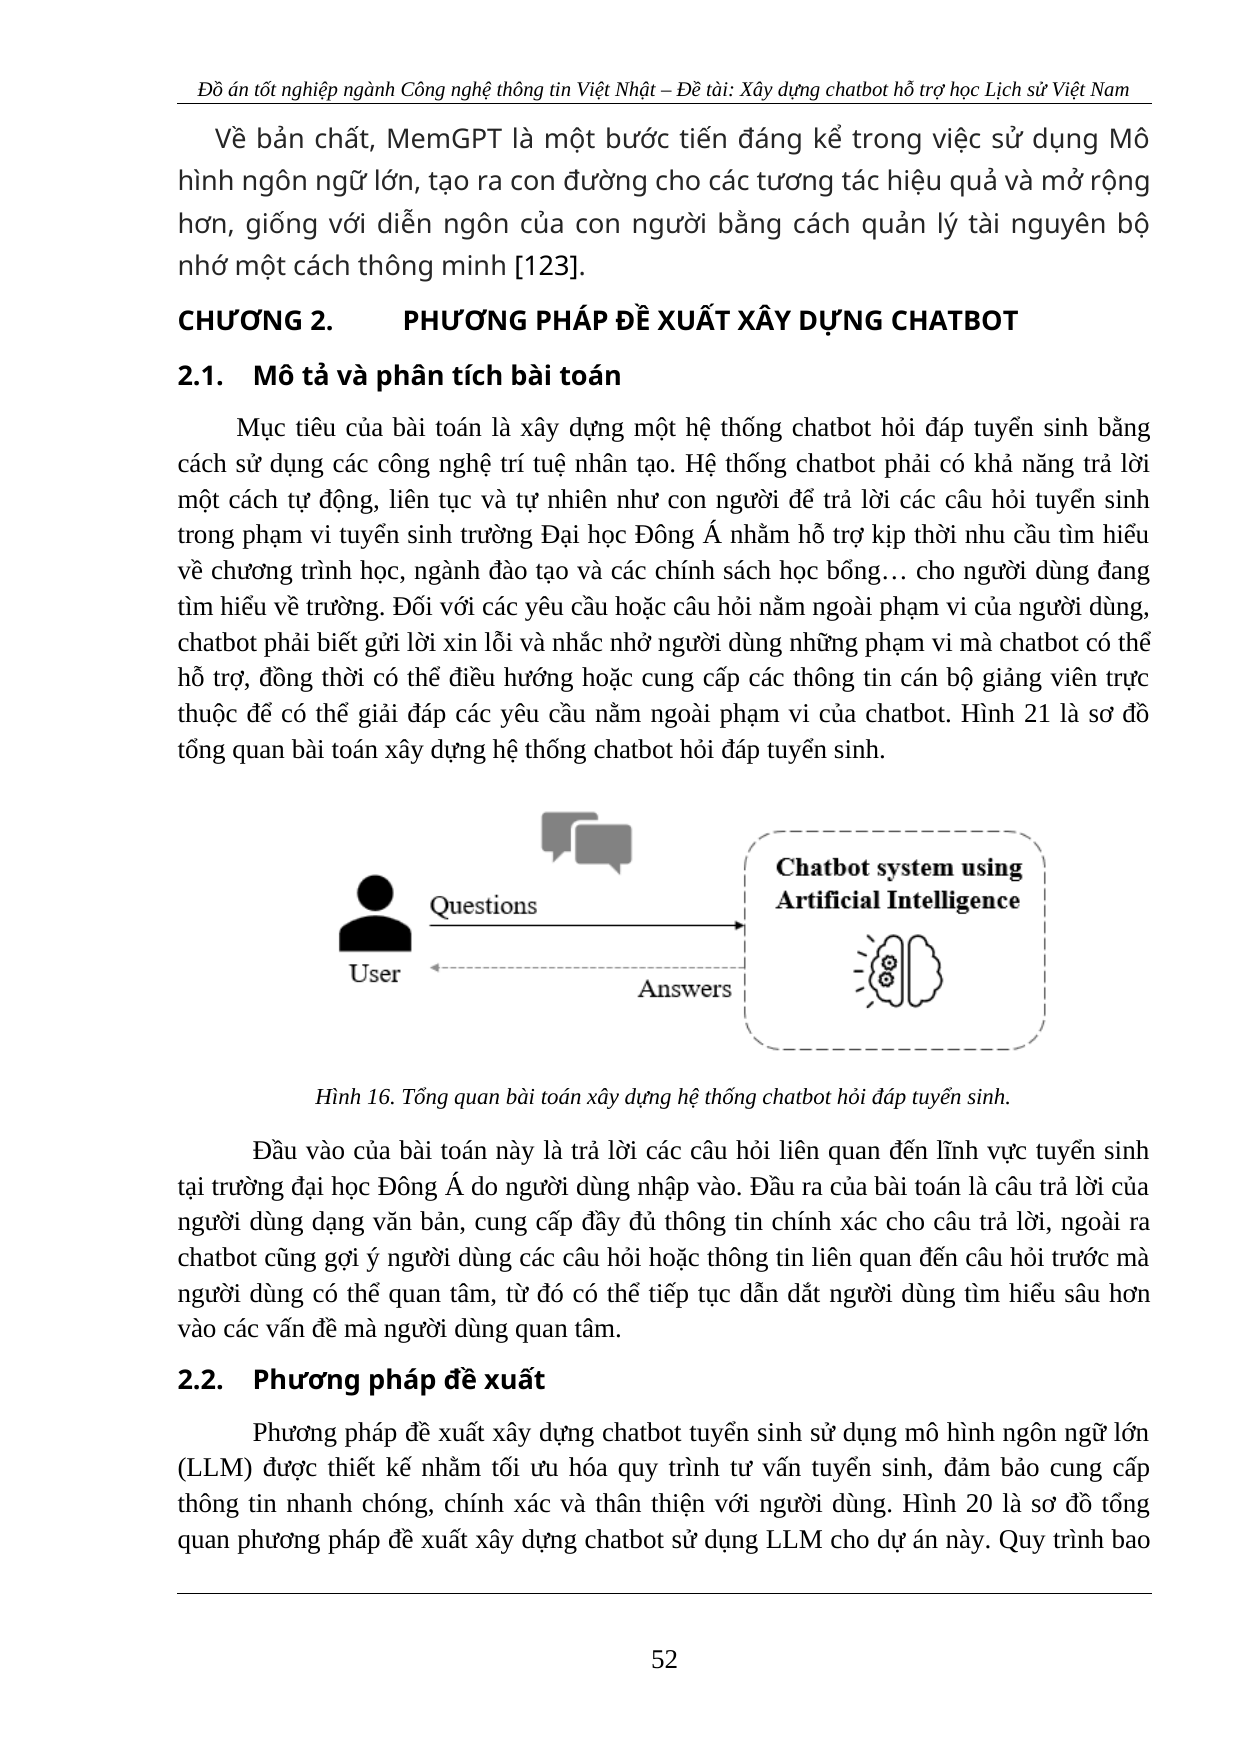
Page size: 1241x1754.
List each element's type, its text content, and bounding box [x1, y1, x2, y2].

subtitle PHƯƠNG PHÁP ĐỀ XUẤT XÂY DỰNG CHATBOT [177, 302, 1152, 338]
text Đầu vào của bài toán này là trả lời các câu hỏi liên quan đến lĩnh vực tuyển sinh tại trường đại học Đông Á do người dùng nhập vào. Đầu ra của bài toán là câu trả lời của người dùng dạng văn bản, cung cấp đầy đủ thông tin chính xác cho câu trả lời, ngoài ra chatbot cũng gợi ý người dùng các câu hỏi hoặc thông tin liên quan đến câu hỏi trước mà người dùng có thể quan tâm, từ đó có thể tiếp tục dẫn dắt người dùng tìm hiểu sâu hơn vào các vấn đề mà người dùng quan tâm. [177, 1134, 1152, 1344]
text Mục tiêu của bài toán là xây dựng một hệ thống chatbot hỏi đáp tuyển sinh bằng cách sử dụng các công nghệ trí tuệ nhân tạo. Hệ thống chatbot phải có khả năng trả lời một cách tự động, liên tục và tự nhiên như con người để trả lời các câu hỏi tuyển sinh trong phạm vi tuyển sinh trường Đại học Đông Á nhằm hỗ trợ kịp thời nhu cầu tìm hiểu về chương trình học, ngành đào tạo và các chính sách học bổng… cho người dùng đang tìm hiểu về trường. Đối với các yêu cầu hoặc câu hỏi nằm ngoài phạm vi của người dùng, chatbot phải biết gửi lời xin lỗi và nhắc nhở người dùng những phạm vi mà chatbot có thể hỗ trợ, đồng thời có thể điều hướng hoặc cung cấp các thông tin cán bộ giảng viên trực thuộc để có thể giải đáp các yêu cầu nằm ngoài phạm vi của chatbot. Hình 21 là sơ đồ tổng quan bài toán xây dựng hệ thống chatbot hỏi đáp tuyển sinh. [177, 411, 1152, 764]
subtitle Mô tả và phân tích bài toán [177, 356, 1152, 393]
subtitle Phương pháp đề xuất [177, 1361, 1152, 1398]
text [177, 1416, 1152, 1554]
text Về bản chất, MemGPT là một bước tiến đáng kể trong việc sử dụng Mô hình ngôn ngữ lớn, tạo ra con đường cho các tương tác hiệu quả và mở rộng hơn, giống với diễn ngôn của con người bằng cách quản lý tài nguyên bộ nhớ một cách thông minh . [177, 119, 1152, 283]
